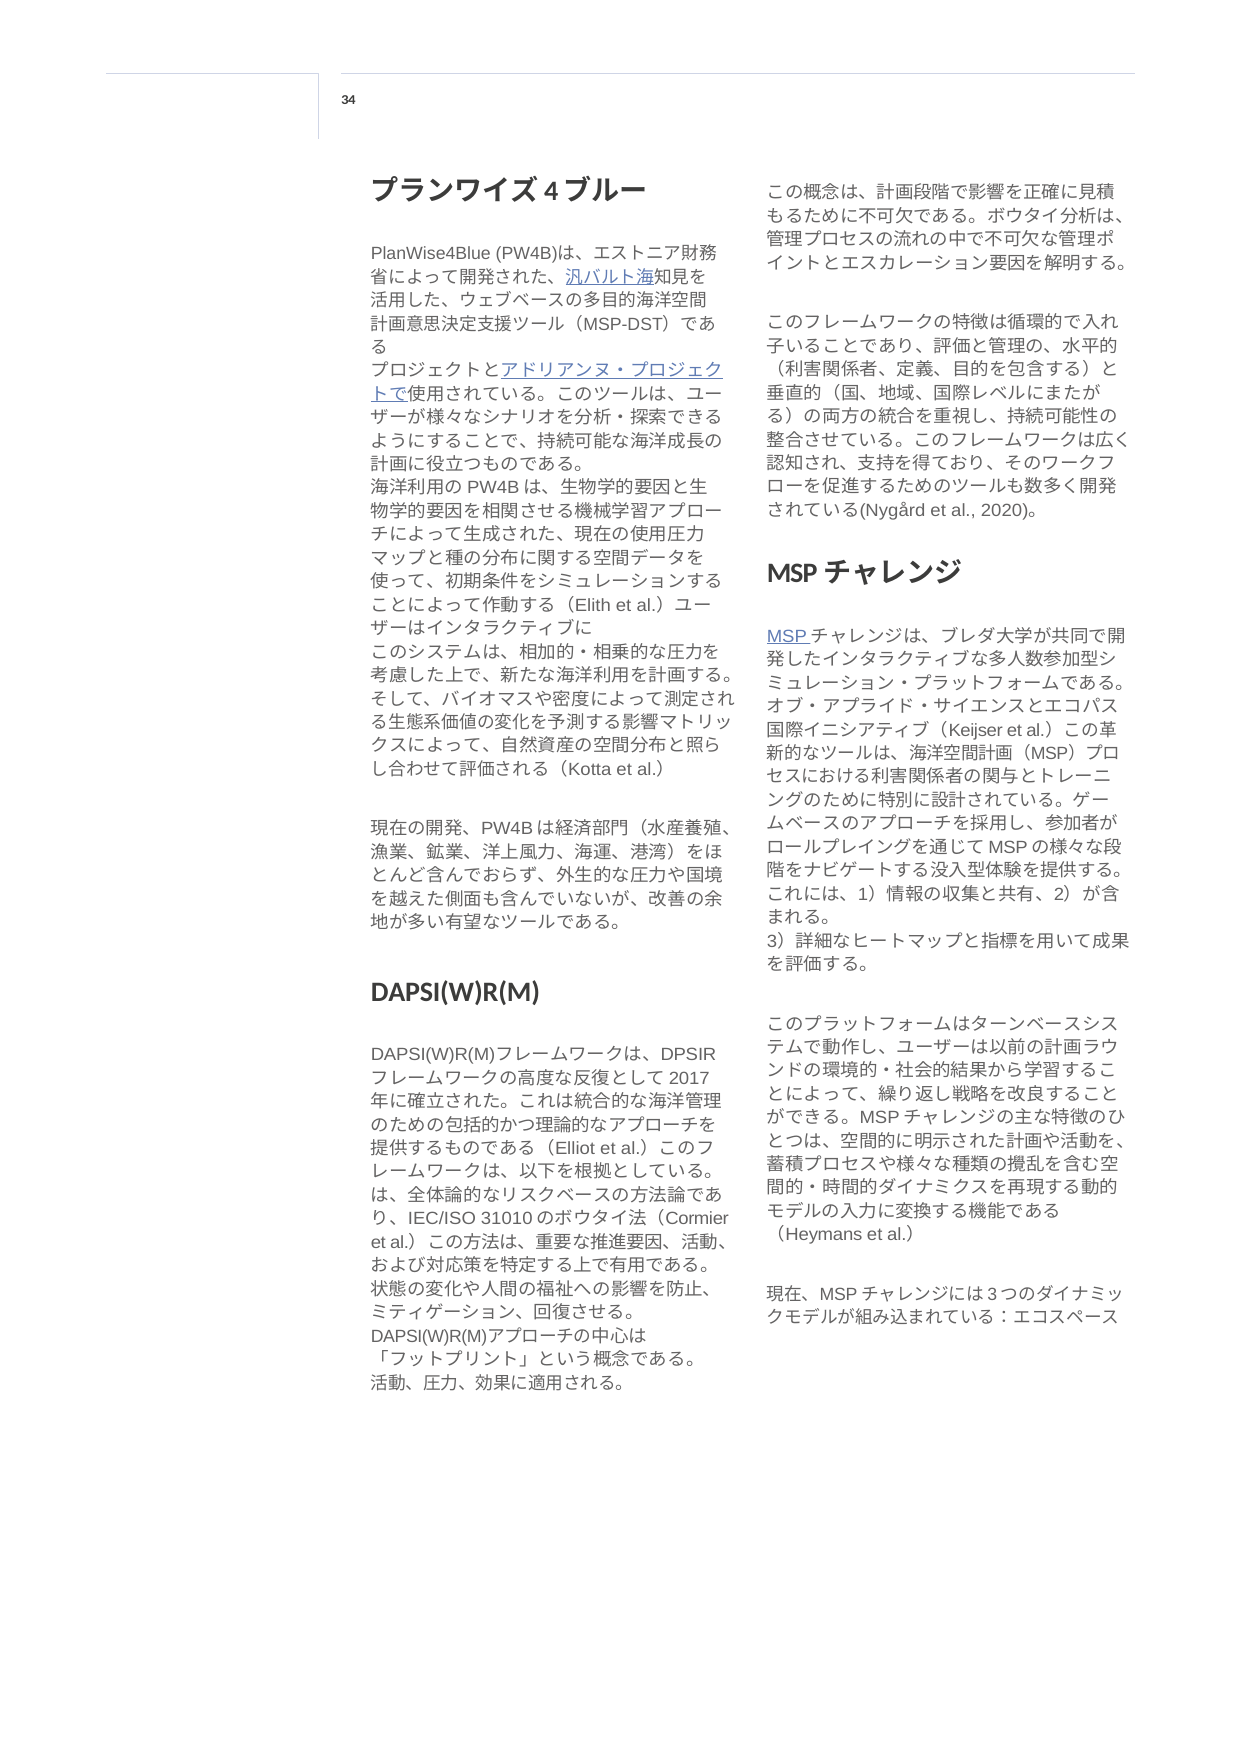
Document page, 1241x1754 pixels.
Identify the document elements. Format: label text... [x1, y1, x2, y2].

text このフレームワークの特徴は循環的で入れ子いることであり、評価と管理の、水平的（利害関係者、定義、目的を包含する）と垂直的（国、地域、国際レベルにまたがる）の両方の統合を重視し、持続可能性の整合させている。このフレームワークは広く認知され、支持を得ており、そのワークフローを促進するためのツールも数多く開発されている(Nygård et al., 2020)。 [767, 312, 1134, 520]
subtitle MSPチャレンジ [767, 555, 1211, 590]
text 現在、MSPチャレンジには3つのダイナミックモデルが組み込まれている：エコスペース [767, 1284, 1134, 1328]
text プロジェクトとアドリアンヌ・プロジェクトで使用されている。このツールは、ユーザーが様々なシナリオを分析・探索できるようにすることで、持続可能な海洋成長の計画に役立つものである。 [371, 360, 736, 474]
text DAPSI(W)R(M)アプローチの中心は「フットプリント」という概念である。 [371, 1325, 696, 1369]
text このシステムは、相加的・相乗的な圧力を考慮した上で、新たな海洋利用を計画する。そして、バイオマスや密度によって測定される生態系価値の変化を予測する影響マトリックスによって、自然資産の空間分布と照らし合わせて評価される（Kotta et al.） [371, 641, 736, 779]
text MSPチャレンジは、ブレダ大学が共同で開発したインタラクティブな多人数参加型シミュレーション・プラットフォームである。 [767, 626, 1127, 693]
text 3）詳細なヒートマップと指標を用いて成果を評価する。 [767, 930, 1134, 974]
text このプラットフォームはターンベースシステムで動作し、ユーザーは以前の計画ラウンドの環境的・社会的結果から学習することによって、繰り返し戦略を改良することができる。MSPチャレンジの主な特徴のひとつは、空間的に明示された計画や活動を、蓄積プロセスや様々な種類の攪乱を含む空間的・時間的ダイナミクスを再現する動的モデルの入力に変換する機能である（Heymans et al.） [767, 1013, 1134, 1244]
text この概念は、計画段階で影響を正確に見積もるために不可欠である。ボウタイ分析は、管理プロセスの流れの中で不可欠な管理ポイントとエスカレーション要因を解明する。 [767, 182, 1127, 273]
subtitle プランワイズ4ブルー [371, 173, 736, 207]
text 海洋利用のPW4Bは、生物学的要因と生物学的要因を相関させる機械学習アプローチによって生成された、現在の使用圧力マップと種の分布に関する空間データを使って、初期条件をシミュレーションすることによって作動する（Elith et al.）ユーザーはインタラクティブに [371, 477, 726, 638]
text オブ・アプライド・サイエンスとエコパス国際イニシアティブ（Keijser et al.）この革新的なツールは、海洋空間計画（MSP）プロセスにおける利害関係者の関与とトレーニングのために特別に設計されている。ゲームベースのアプローチを採用し、参加者がロールプレイングを通じてMSPの様々な段階をナビゲートする没入型体験を提供する。これには、1）情報の収集と共有、2）が含まれる。 [767, 696, 1127, 927]
text 活動、圧力、効果に適用される。 [371, 1372, 736, 1394]
text 現在の開発、PW4Bは経済部門（水産養殖、漁業、鉱業、洋上風力、海運、港湾）をほとんど含んでおらず、外生的な圧力や国境を越えた側面も含んでいないが、改善の余地が多い有望なツールである。 [371, 818, 736, 932]
subtitle DAPSI(W)R(M) [371, 974, 736, 1008]
text は、全体論的なリスクベースの方法論であり、IEC/ISO 31010のボウタイ法（Cormier et al.）この方法は、重要な推進要因、活動、および対応策を特定する上で有用である。 [371, 1185, 736, 1275]
text 状態の変化や人間の福祉への影響を防止、ミティゲーション、回復させる。 [371, 1278, 736, 1322]
text DAPSI(W)R(M)フレームワークは、DPSIRフレームワークの高度な反復として2017年に確立された。これは統合的な海洋管理のための包括的かつ理論的なアプローチを提供するものである（Elliot et al.）このフレームワークは、以下を根拠としている。 [371, 1044, 730, 1182]
text PlanWise4Blue (PW4B)は、エストニア財務省によって開発された、汎バルト海知見を活用した、ウェブベースの多目的海洋空間計画意思決定支援ツール（MSP-DST）である [371, 243, 723, 357]
